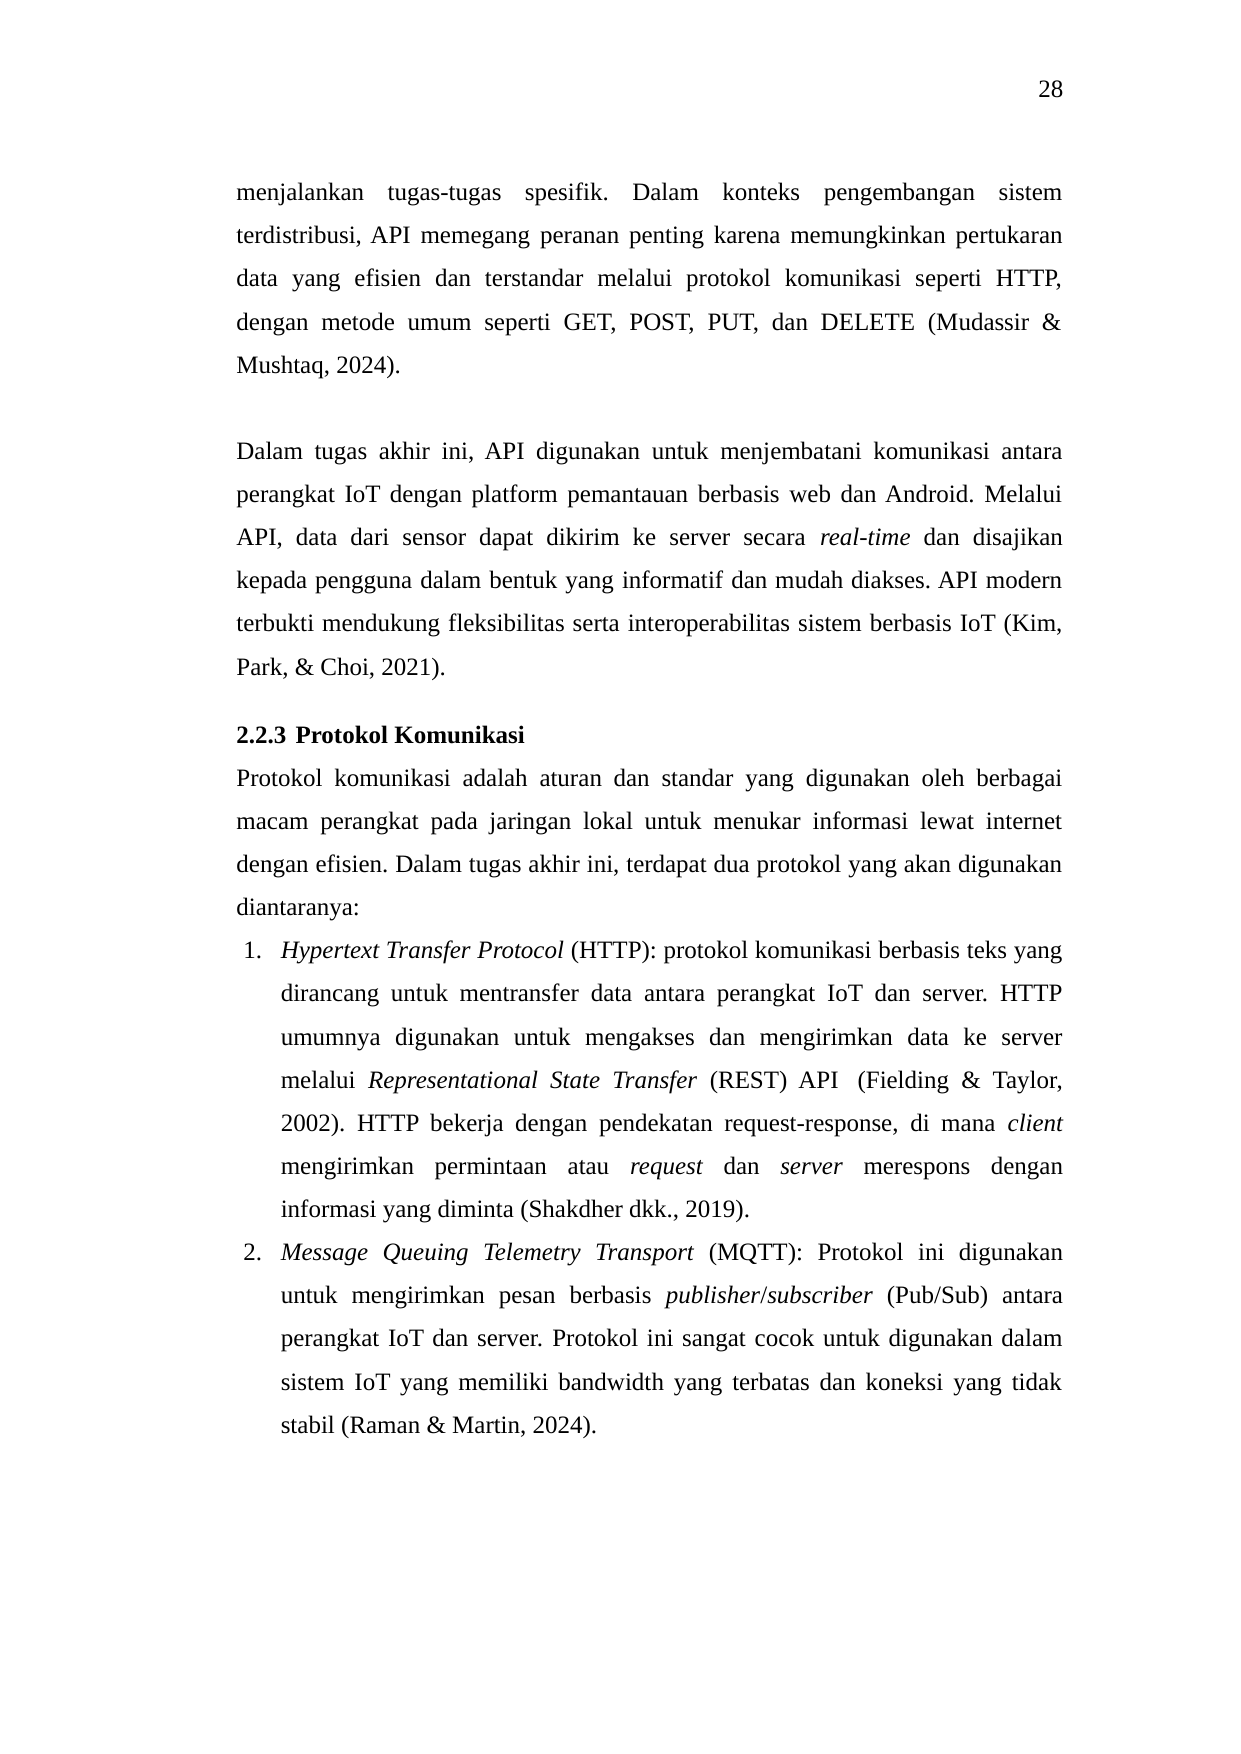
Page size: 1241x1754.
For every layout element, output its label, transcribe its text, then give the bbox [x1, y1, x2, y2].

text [236, 177, 1063, 378]
list Hypertext Transfer Protocol (HTTP): protokol komunikasi berbasis teks yang dirancang untuk mentransfer data antara perangkat IoT dan server. HTTP umumnya digunakan untuk mengakses dan mengirimkan data ke server melalui Representational State Transfer (REST) API (Fielding & Taylor, 2002). HTTP bekerja dengan pendekatan request-response, di mana client mengirimkan permintaan atau request dan server merespons dengan informasi yang diminta (Shakdher dkk., 2019). [243, 935, 1063, 1223]
text Protokol Komunikasi [236, 720, 1063, 748]
list Message Queuing Telemetry Transport (MQTT): Protokol ini digunakan untuk mengirimkan pesan berbasis publisher/subscriber (Pub/Sub) antara perangkat IoT dan server. Protokol ini sangat cocok untuk digunakan dalam sistem IoT yang memiliki bandwidth yang terbatas dan koneksi yang tidak stabil (Raman & Martin, 2024). [243, 1237, 1063, 1438]
text Dalam tugas akhir ini, API digunakan untuk menjembatani komunikasi antara perangkat IoT dengan platform pemantauan berbasis web dan Android. Melalui API, data dari sensor dapat dikirim ke server secara real-time dan disajikan kepada pengguna dalam bentuk yang informatif dan mudah diakses. API modern terbukti mendukung fleksibilitas serta interoperabilitas sistem berbasis IoT (Kim, Park, & Choi, 2021). [236, 436, 1063, 680]
text Protokol komunikasi adalah aturan dan standar yang digunakan oleh berbagai macam perangkat pada jaringan lokal untuk menukar informasi lewat internet dengan efisien. Dalam tugas akhir ini, terdapat dua protokol yang akan digunakan diantaranya: [236, 763, 1063, 921]
